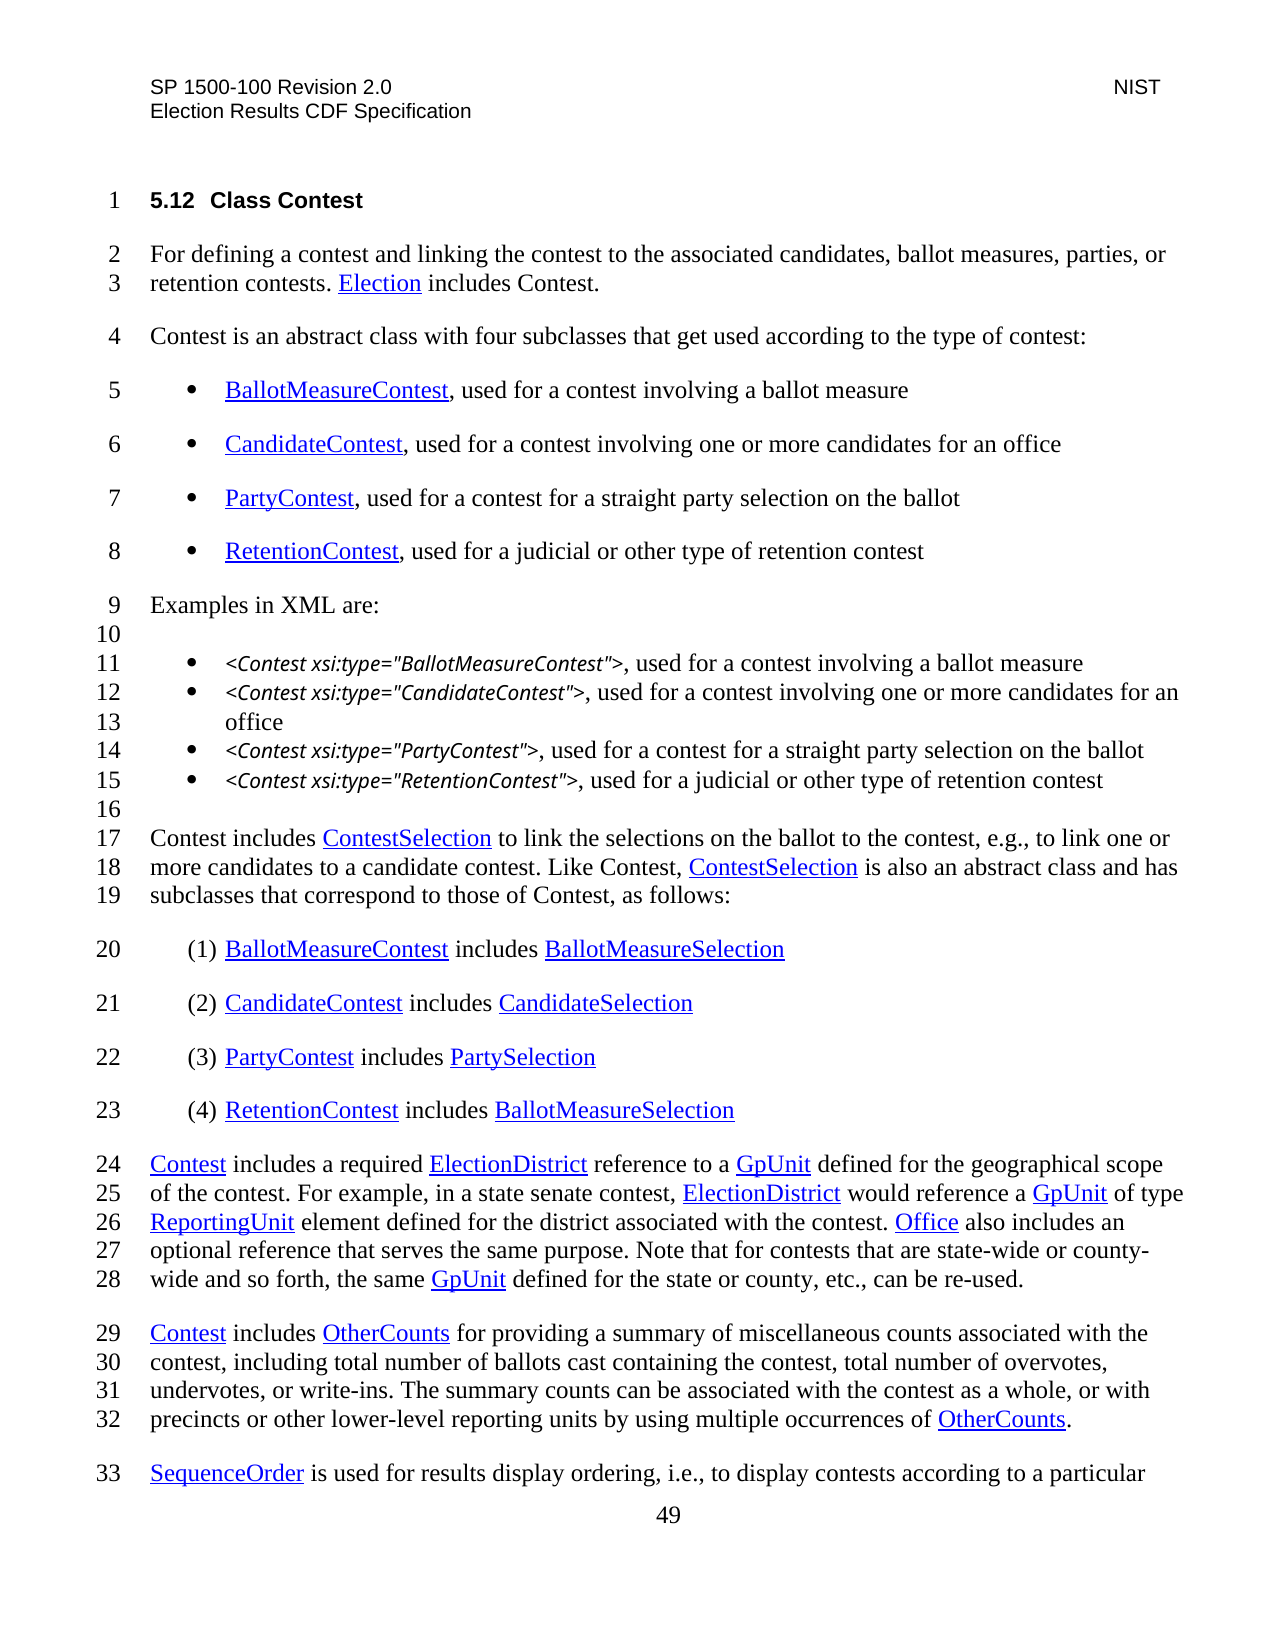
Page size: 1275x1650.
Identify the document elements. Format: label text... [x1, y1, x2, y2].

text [150, 1458, 1186, 1487]
list BallotMeasureContest includes BallotMeasureSelection [187, 934, 1186, 963]
list <Contest xsi:type="BallotMeasureContest">, used for a contest involving a ballot measure [187, 648, 1186, 677]
list PartyContest includes PartySelection [187, 1042, 1186, 1071]
list PartyContest, used for a contest for a straight party selection on the ballot [187, 483, 1186, 511]
list BallotMeasureContest, used for a contest involving a ballot measure [187, 375, 1186, 404]
list RetentionContest, used for a judicial or other type of retention contest [187, 536, 1186, 565]
list <Contest xsi:type="CandidateContest">, used for a contest involving one or more candidates for an office [187, 677, 1186, 735]
subtitle Class Contest [150, 187, 1186, 214]
list <Contest xsi:type="RetentionContest">, used for a judicial or other type of retention contest [187, 765, 1186, 794]
text Contest includes ContestSelection to link the selections on the ballot to the contest, e.g., to link one or more candidates to a candidate contest. Like Contest, ContestSelection is also an abstract class and has subclasses that correspond to those of Contest, as follows: [150, 823, 1186, 909]
list CandidateContest, used for a contest involving one or more candidates for an office [187, 429, 1186, 458]
list RetentionContest includes BallotMeasureSelection [187, 1096, 1186, 1124]
list <Contest xsi:type="PartyContest">, used for a contest for a straight party selection on the ballot [187, 735, 1186, 765]
text Contest includes OtherCounts for providing a summary of miscellaneous counts associated with the contest, including total number of ballots cast containing the contest, total number of overvotes, undervotes, or write-ins. The summary counts can be associated with the contest as a whole, or with precincts or other lower-level reporting units by using multiple occurrences of OtherCounts. [150, 1318, 1186, 1433]
text Contest includes a required ElectionDistrict reference to a GpUnit defined for the geographical scope of the contest. For example, in a state senate contest, ElectionDistrict would reference a GpUnit of type ReportingUnit element defined for the district associated with the contest. Office also includes an optional reference that serves the same purpose. Note that for contests that are state-wide or county-wide and so forth, the same GpUnit defined for the state or county, etc., can be re-used. [150, 1149, 1186, 1293]
text For defining a contest and linking the contest to the associated candidates, ballot measures, parties, or retention contests. Election includes Contest. [150, 239, 1186, 296]
text Contest is an abstract class with four subclasses that get used according to the type of contest: [150, 321, 1186, 350]
list CandidateContest includes CandidateSelection [187, 988, 1186, 1017]
text Examples in XML are: [150, 590, 1186, 619]
